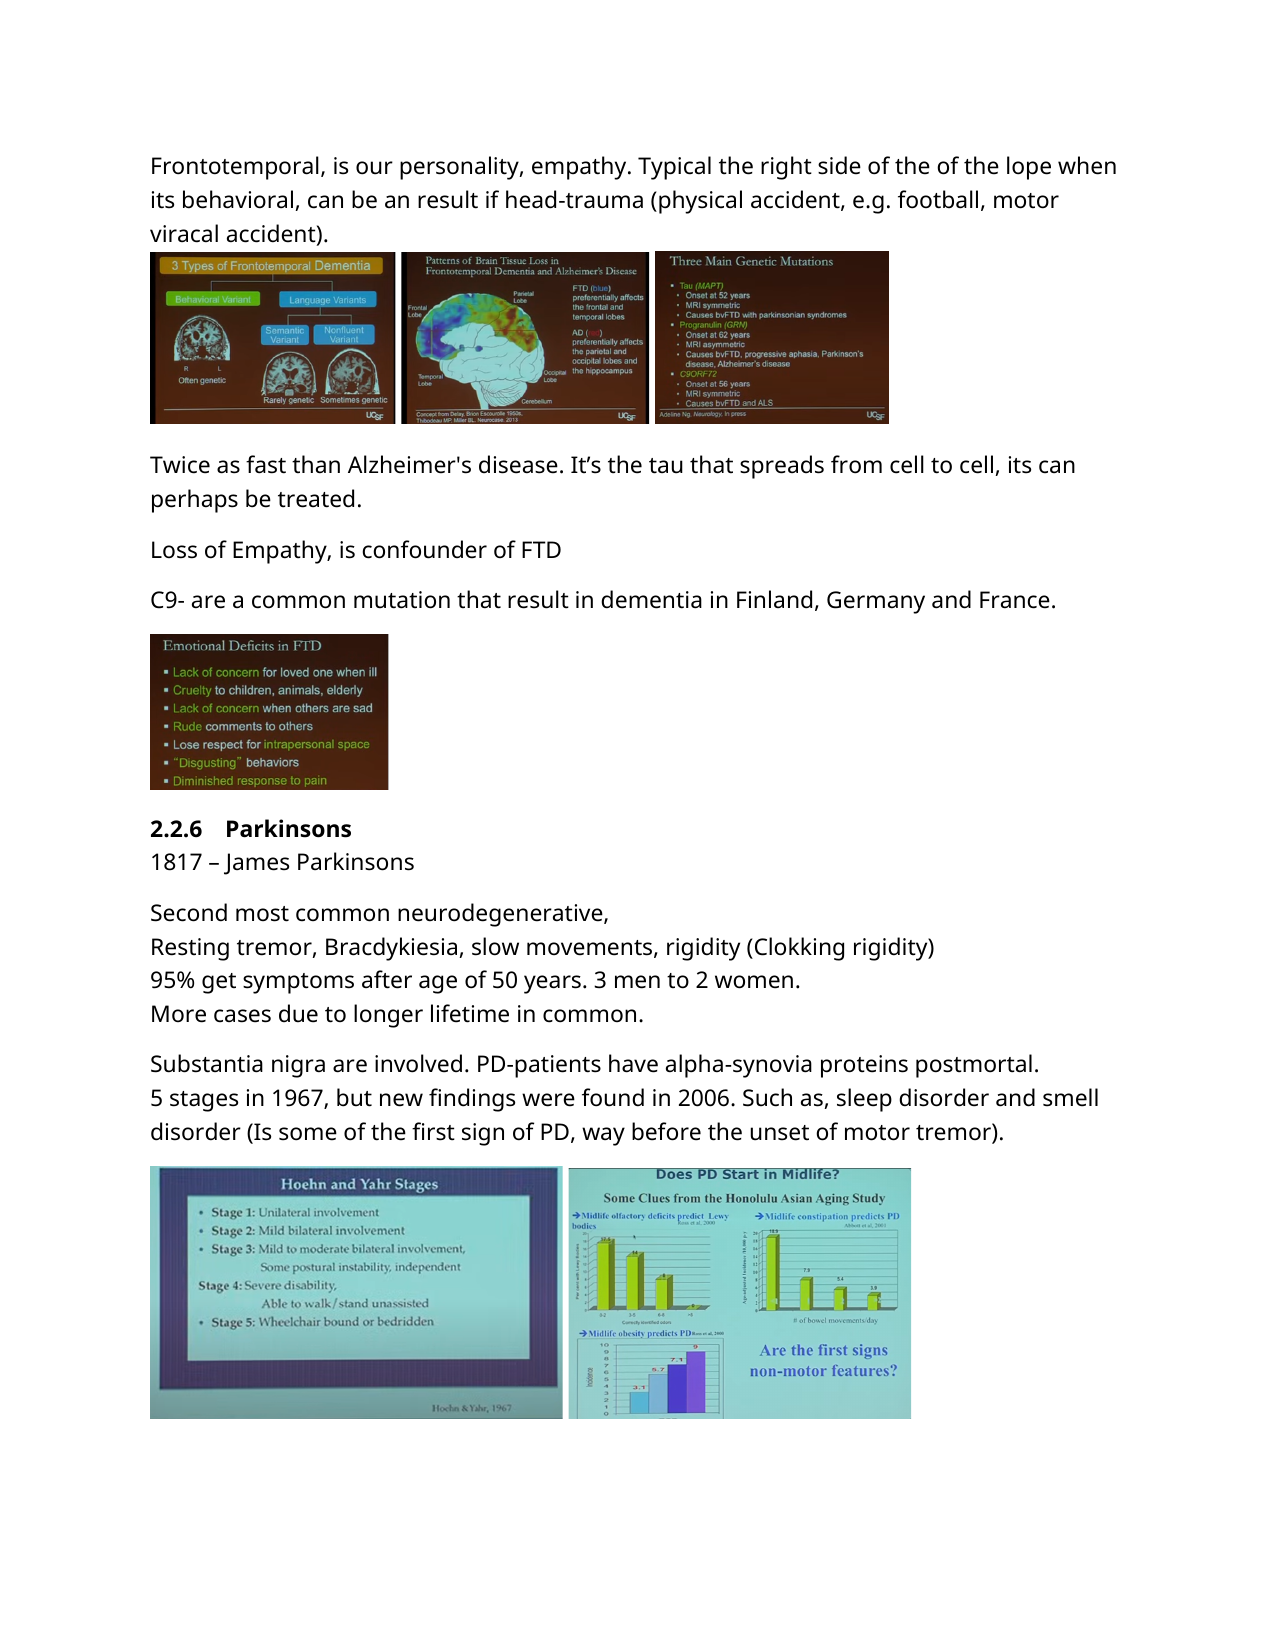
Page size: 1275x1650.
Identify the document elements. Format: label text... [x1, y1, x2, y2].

text Second most common neurodegenerative, Resting tremor, Bracdykiesia, slow movements, rigidity (Clokking rigidity) 95% get symptoms after age of 50 years. 3 men to 2 women. More cases due to longer lifetime in common. [150, 897, 1125, 1029]
text 1817 – James Parkinsons [150, 846, 1125, 878]
text C9- are a common mutation that result in dementia in Finland, Germany and France. [150, 584, 1125, 615]
picture [150, 252, 396, 424]
picture [150, 1166, 563, 1419]
picture [655, 251, 889, 424]
text Loss of Empathy, is confounder of FTD [150, 534, 1125, 565]
picture [568, 1168, 912, 1419]
subtitle Parkinsons [150, 813, 1125, 844]
picture [401, 252, 650, 424]
text Substantia nigra are involved. PD-patients have alpha-synovia proteins postmortal. 5 stages in 1967, but new findings were found in 2006. Such as, sleep disorder and smell disorder (Is some of the first sign of PD, way before the unset of motor tremor). [150, 1048, 1125, 1147]
picture [150, 634, 389, 790]
text Twice as fast than Alzheimer's disease. It’s the tau that spreads from cell to cell, its can perhaps be treated. [150, 449, 1125, 514]
